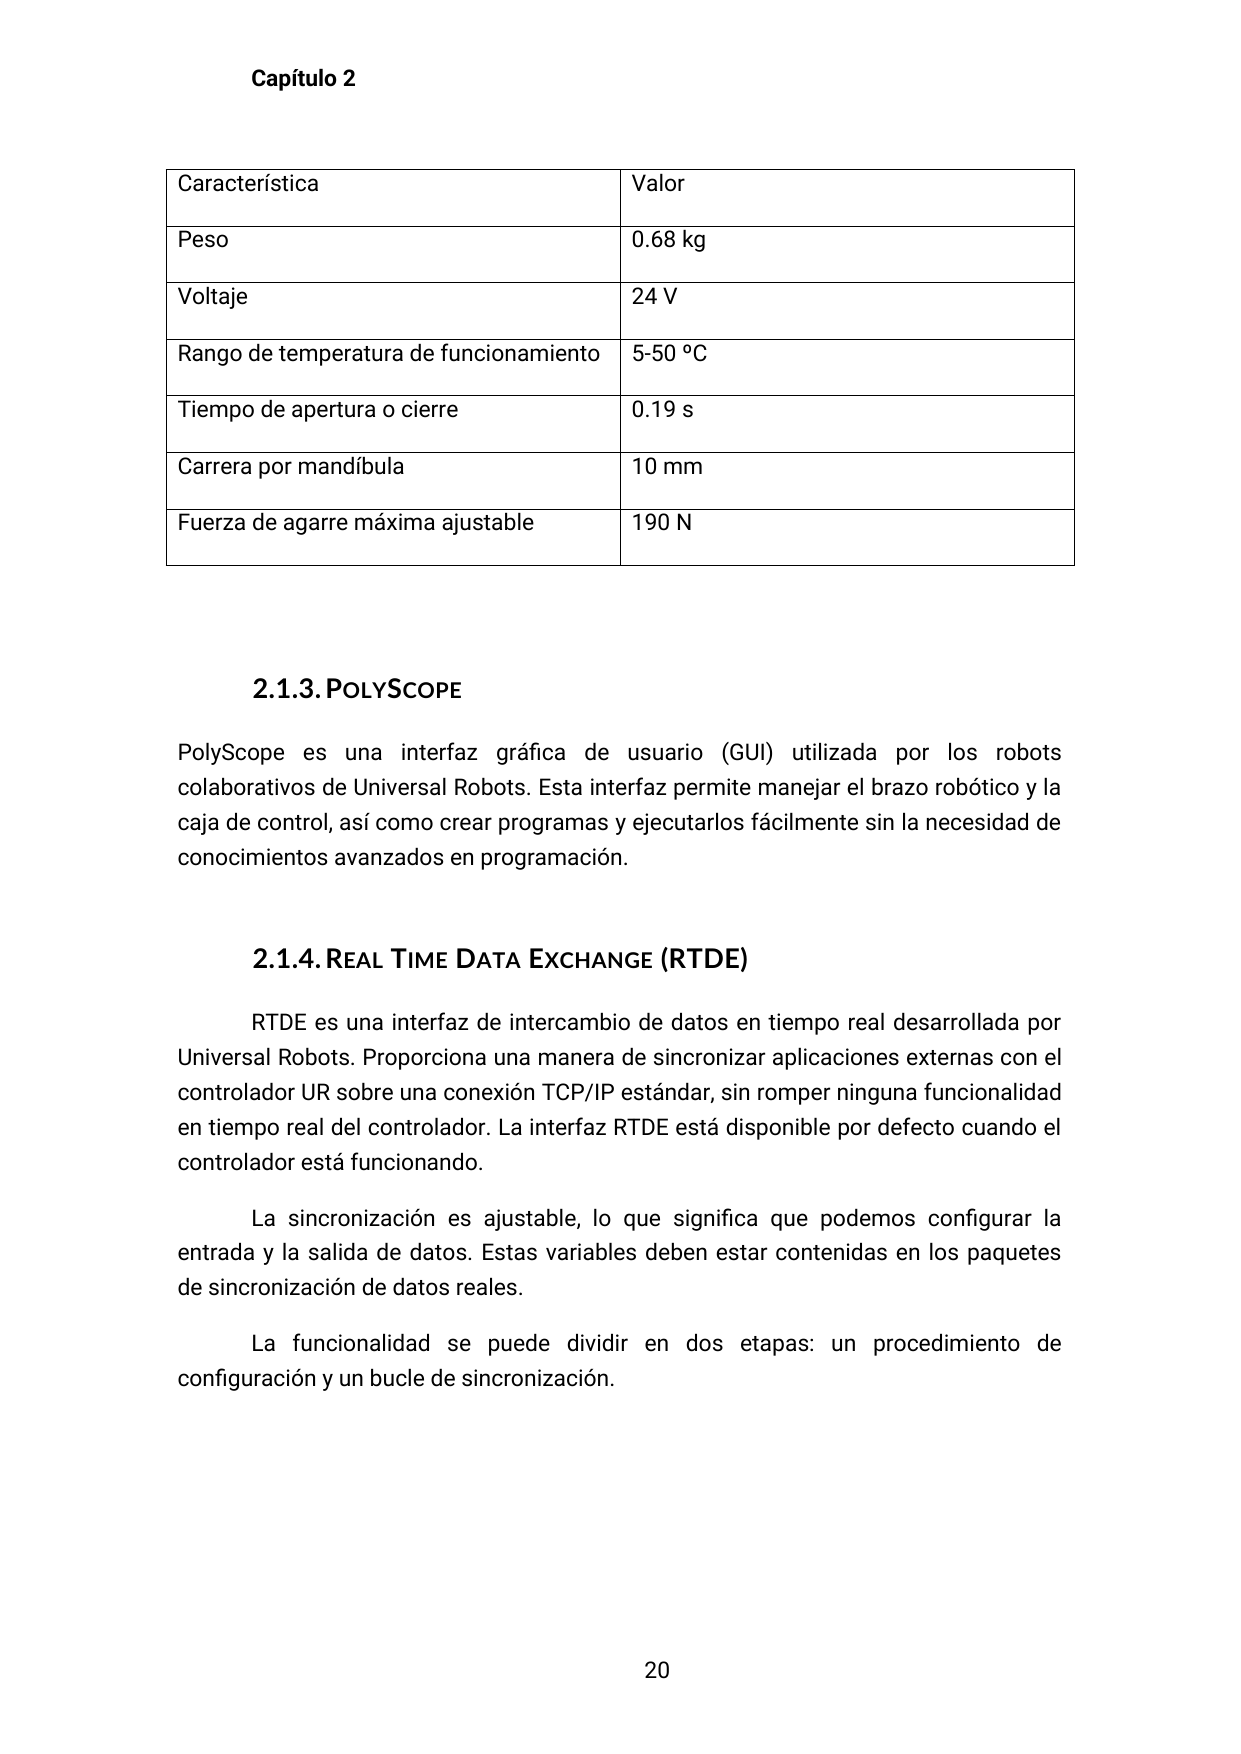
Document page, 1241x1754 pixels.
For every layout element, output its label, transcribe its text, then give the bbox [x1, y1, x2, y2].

table_cell 10 mm [621, 453, 1074, 508]
table_cell Carrera por mandíbula [167, 453, 620, 508]
text La sincronización es ajustable, lo que significa que podemos configurar la entrada y la salida de datos. Estas variables deben estar contenidas en los paquetes de sincronización de datos reales. [177, 1205, 1063, 1301]
subtitle PolyScope [252, 671, 1063, 704]
table_cell 24 V [621, 283, 1074, 339]
subtitle Real Time Data Exchange (RTDE) [252, 941, 1063, 974]
table_cell Peso [167, 227, 620, 282]
table_cell 0.19 s [621, 396, 1074, 452]
table_cell 190 N [621, 510, 1074, 565]
table_cell Fuerza de agarre máxima ajustable [167, 510, 620, 565]
table_cell Rango de temperatura de funcionamiento [167, 340, 620, 395]
text RTDE es una interfaz de intercambio de datos en tiempo real desarrollada por Universal Robots. Proporciona una manera de sincronizar aplicaciones externas con el controlador UR sobre una conexión TCP/IP estándar, sin romper ninguna funcionalidad en tiempo real del controlador. La interfaz RTDE está disponible por defecto cuando el controlador está funcionando. [177, 1009, 1063, 1176]
table_cell 5-50 ºC [621, 340, 1074, 395]
table_cell Tiempo de apertura o cierre [167, 396, 620, 452]
text PolyScope es una interfaz gráfica de usuario (GUI) utilizada por los robots colaborativos de Universal Robots. Esta interfaz permite manejar el brazo robótico y la caja de control, así como crear programas y ejecutarlos fácilmente sin la necesidad de conocimientos avanzados en programación. [177, 739, 1063, 871]
table_header Valor [621, 170, 1074, 226]
table_header Característica [167, 170, 620, 226]
table_cell Voltaje [167, 283, 620, 339]
text La funcionalidad se puede dividir en dos etapas: un procedimiento de configuración y un bucle de sincronización. [177, 1330, 1063, 1392]
table_cell 0.68 kg [621, 227, 1074, 282]
